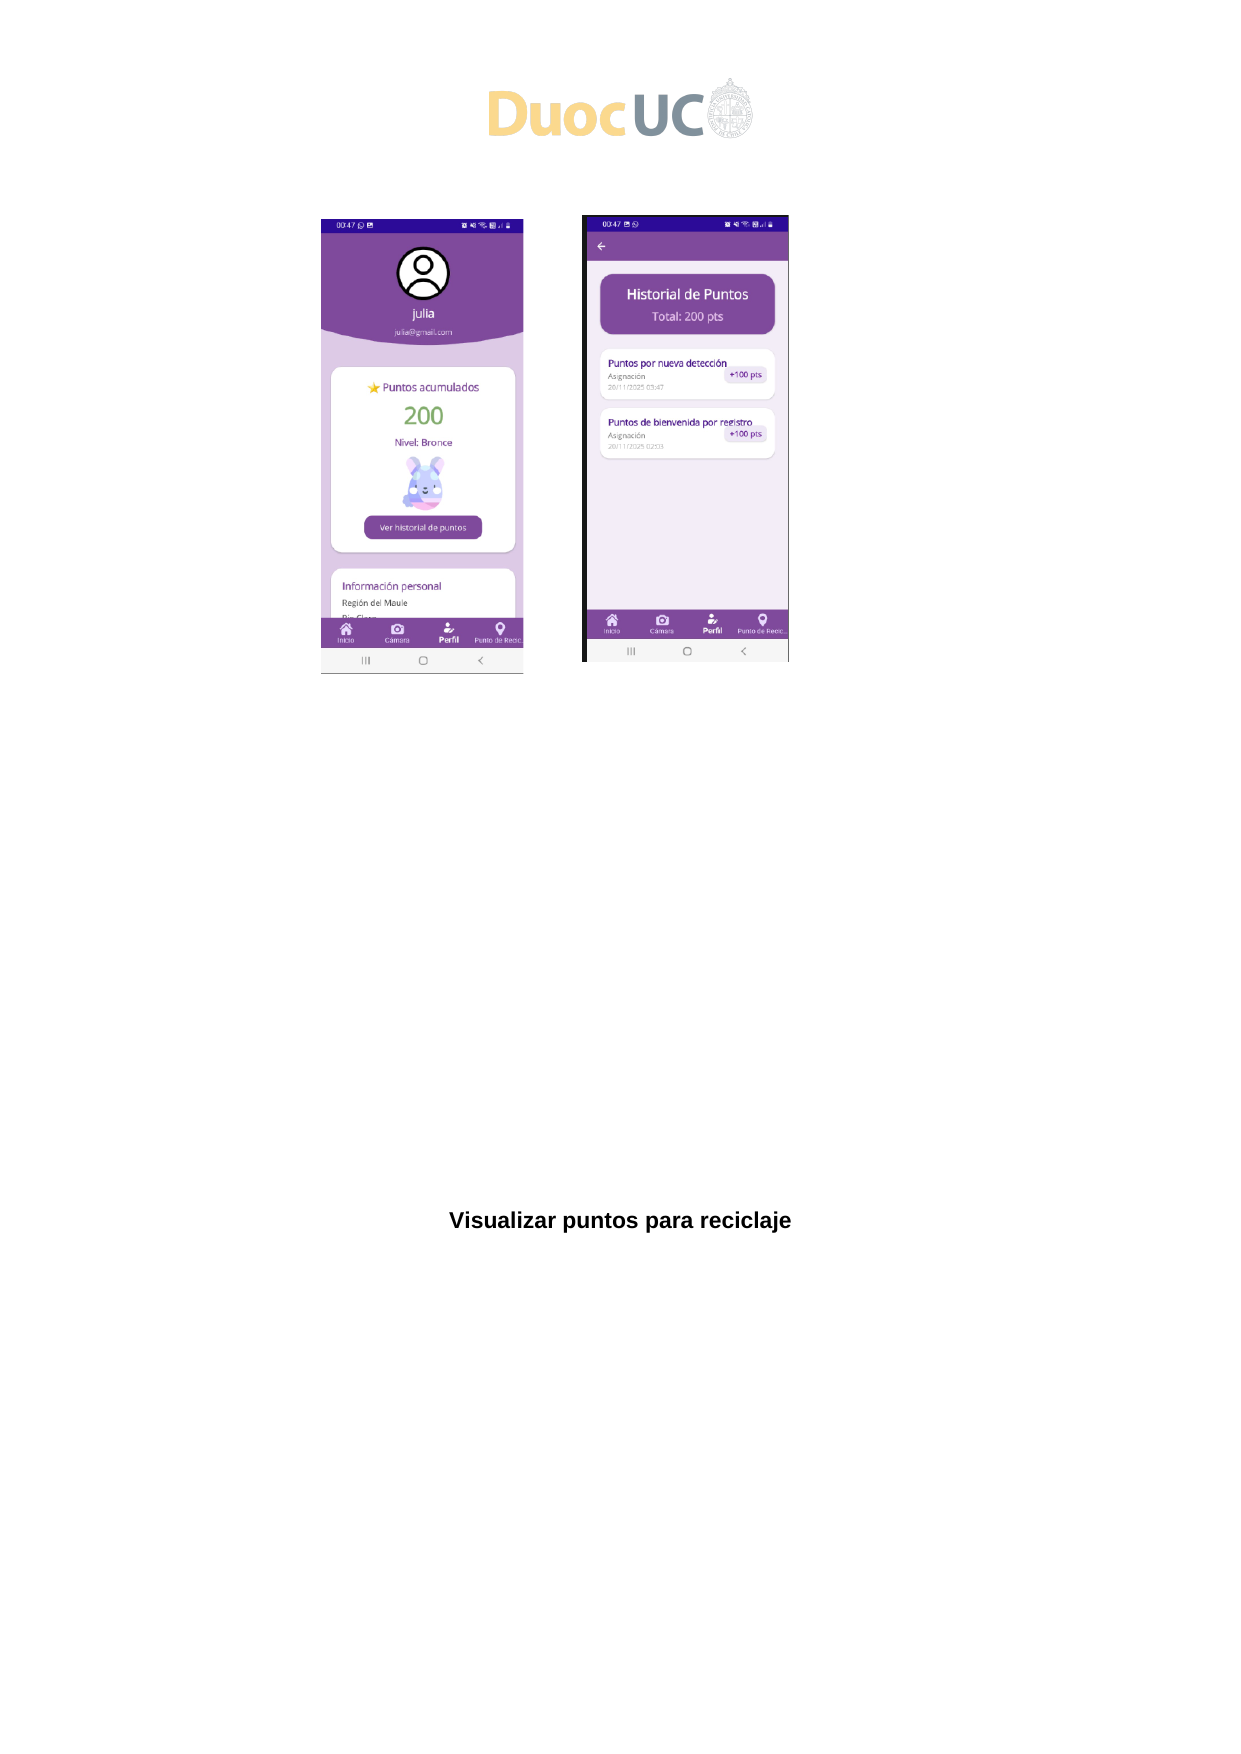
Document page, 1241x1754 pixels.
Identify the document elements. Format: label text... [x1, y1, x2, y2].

picture [485, 75, 756, 142]
picture [582, 215, 789, 662]
picture [321, 219, 524, 674]
text Visualizar puntos para reciclaje [150, 1207, 1090, 1234]
